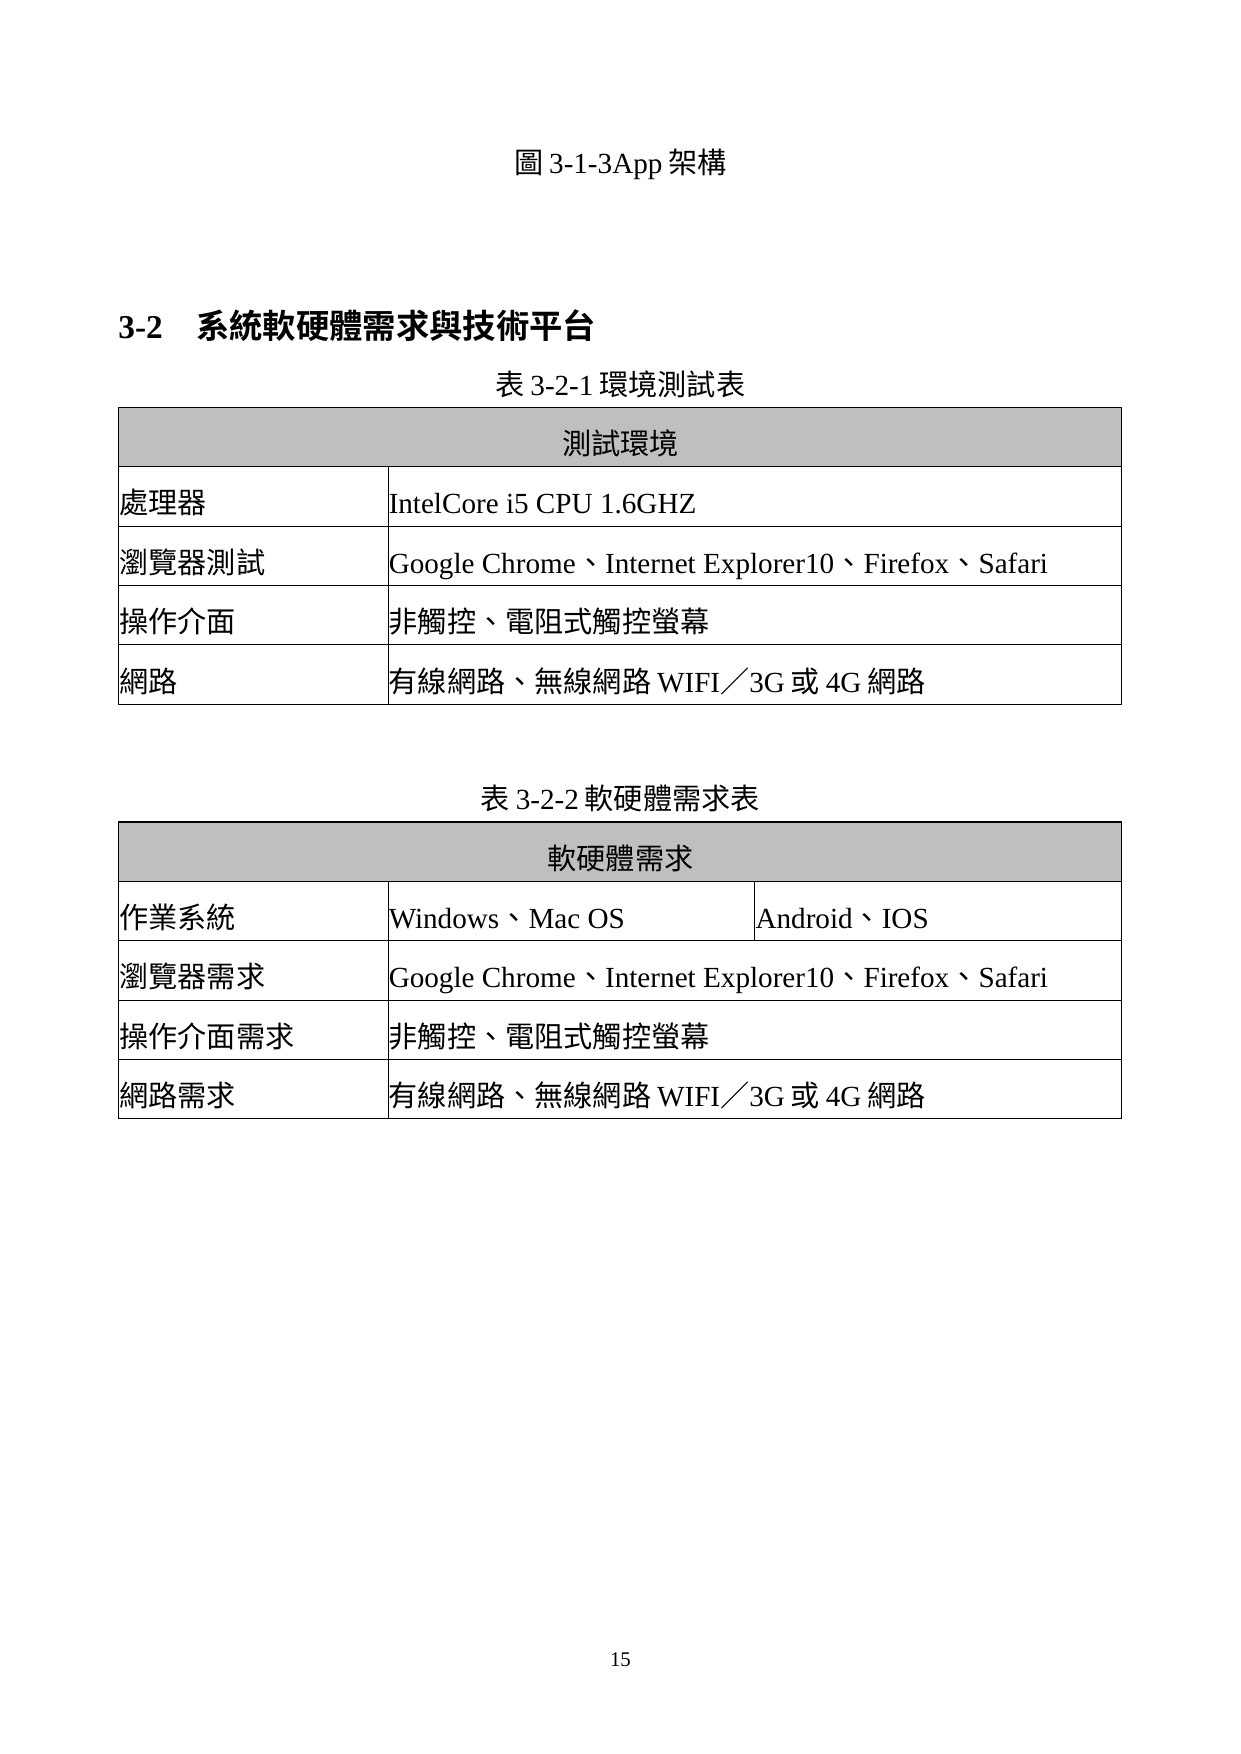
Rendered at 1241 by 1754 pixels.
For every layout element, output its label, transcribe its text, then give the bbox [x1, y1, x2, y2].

table_cell 處理器 [119, 467, 388, 526]
text 圖3-1-3App架構 [118, 127, 1122, 185]
text 表3-2-1環境測試表 [118, 348, 1122, 407]
table_cell Google Chrome、Internet Explorer10、Firefox、Safari [389, 527, 1121, 585]
table_cell Windows、Mac OS [389, 882, 754, 940]
table_cell 瀏覽器測試 [119, 527, 388, 585]
table_cell 網路 [119, 645, 388, 704]
text 3-2 系統軟硬體需求與技術平台 [118, 300, 1122, 348]
table_cell 非觸控、電阻式觸控螢幕 [389, 586, 1121, 644]
table_cell 操作介面 [119, 586, 388, 644]
table_cell 網路需求 [119, 1060, 388, 1118]
table_cell 有線網路、無線網路WIFI／3G或4G網路 [389, 645, 1121, 704]
text 表3-2-2軟硬體需求表 [118, 763, 1122, 821]
table_cell 操作介面需求 [119, 1001, 388, 1059]
table_cell 瀏覽器需求 [119, 941, 388, 999]
table_cell IntelCore i5 CPU 1.6GHZ [389, 467, 1121, 526]
table_cell Google Chrome、Internet Explorer10、Firefox、Safari [389, 941, 1121, 999]
table_cell 作業系統 [119, 882, 388, 940]
table_header 軟硬體需求 [119, 823, 1121, 881]
table_cell 非觸控、電阻式觸控螢幕 [389, 1001, 1121, 1059]
table_cell Android、IOS [755, 882, 1121, 940]
table_header 測試環境 [119, 408, 1121, 466]
table_cell 有線網路、無線網路WIFI／3G或4G網路 [389, 1060, 1121, 1118]
